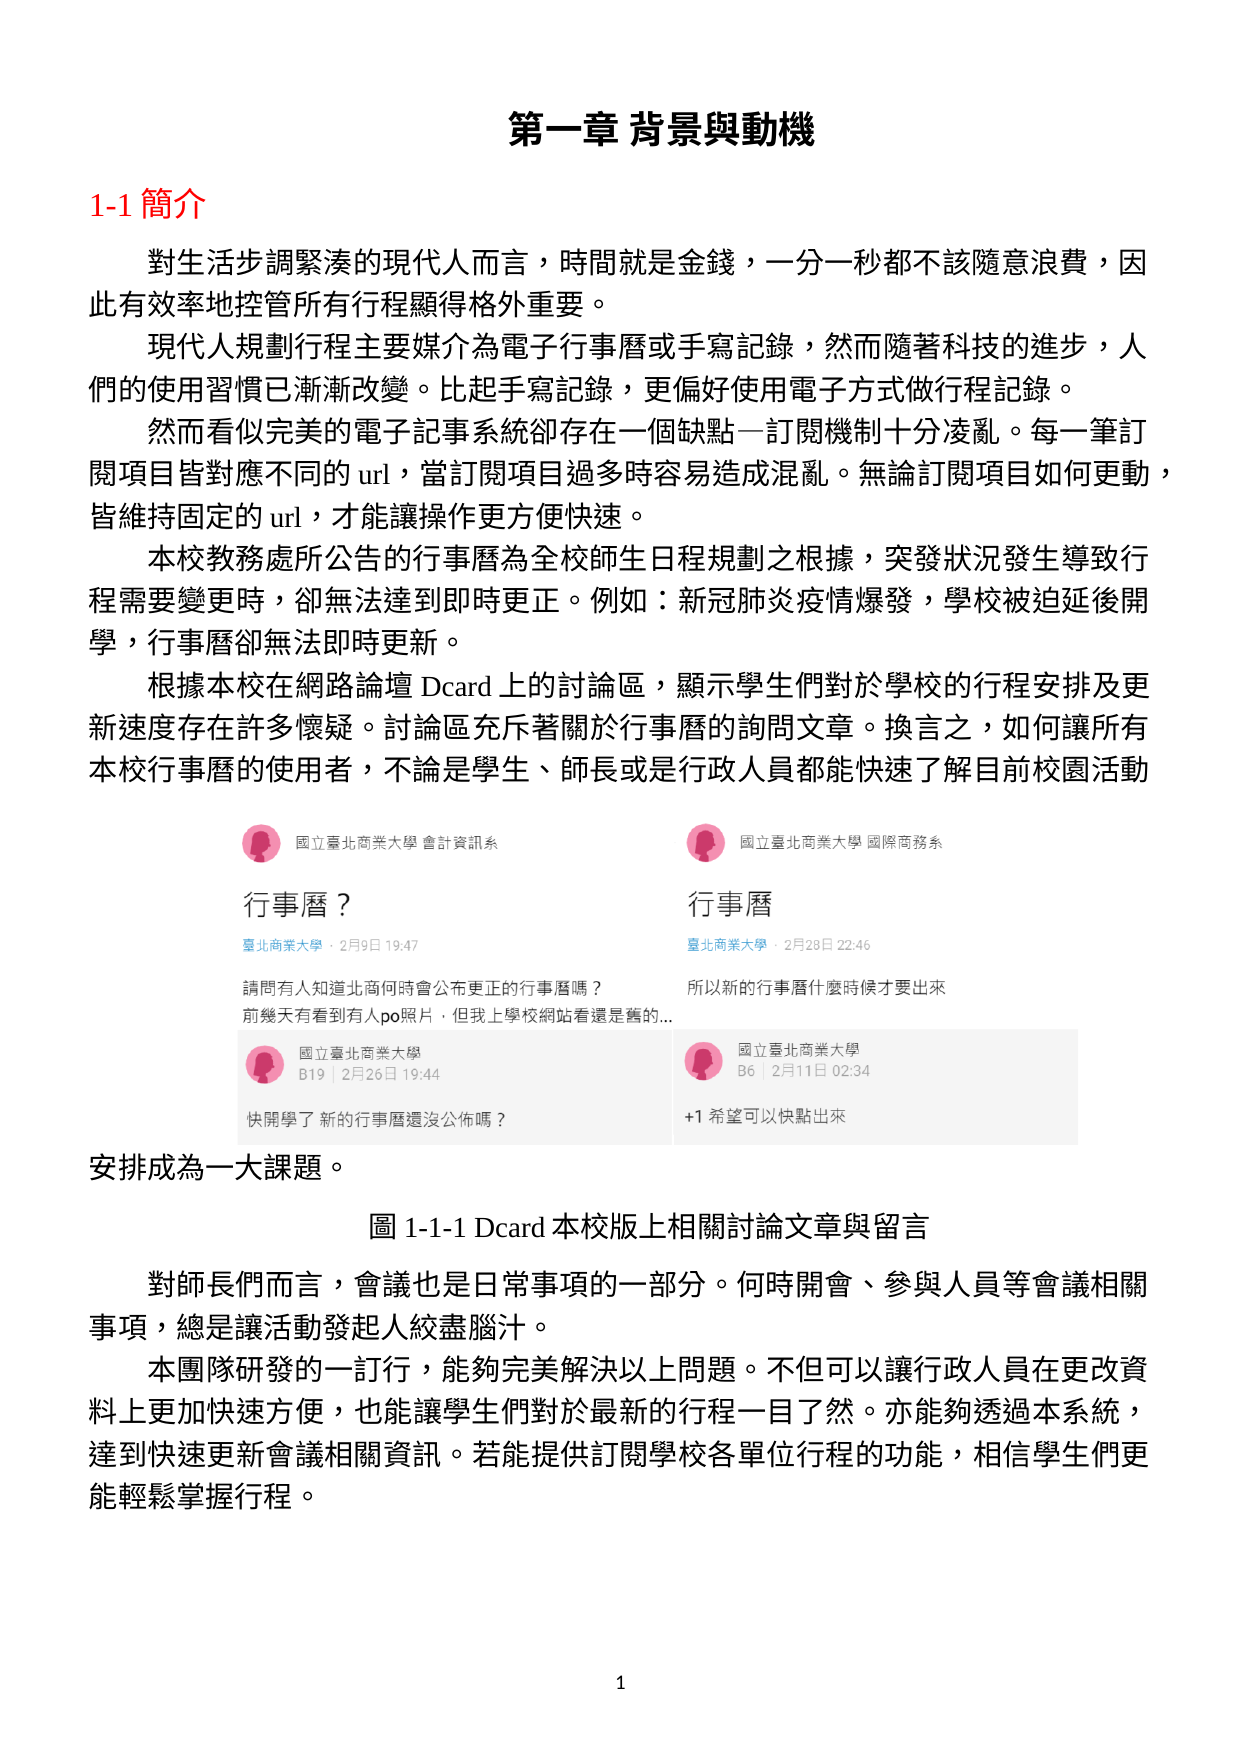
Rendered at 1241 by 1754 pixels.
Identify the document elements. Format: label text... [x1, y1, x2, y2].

text 圖1-1-1 Dcard本校版上相關討論文章與留言 [89, 1187, 1152, 1262]
list 對生活步調緊湊的現代人而言，時間就是金錢，一分一秒都不該隨意浪費，因此有效率地控管所有行程顯得格外重要。 [89, 239, 1152, 324]
list 現代人規劃行程主要媒介為電子行事曆或手寫記錄，然而隨著科技的進步，人們的使用習慣已漸漸改變。比起手寫記錄，更偏好使用電子方式做行程記錄。 [89, 324, 1152, 409]
list 然而看似完美的電子記事系統卻存在一個缺點—訂閱機制十分凌亂。每一筆訂閱項目皆對應不同的url，當訂閱項目過多時容易造成混亂。無論訂閱項目如何更動，皆維持固定的url，才能讓操作更方便快速。 [89, 409, 1152, 536]
list 本團隊研發的一訂行，能夠完美解決以上問題。不但可以讓行政人員在更改資料上更加快速方便，也能讓學生們對於最新的行程一目了然。亦能夠透過本系統，達到快速更新會議相關資訊。若能提供訂閱學校各單位行程的功能，相信學生們更能輕鬆掌握行程。 [89, 1346, 1152, 1516]
text 對師長們而言，會議也是日常事項的一部分。何時開會、參與人員等會議相關事項，總是讓活動發起人絞盡腦汁。 [89, 1262, 1152, 1346]
text 第一章 背景與動機 [89, 89, 1152, 164]
text 1-1簡介 [89, 164, 1152, 239]
list 本校教務處所公告的行事曆為全校師生日程規劃之根據，突發狀況發生導致行程需要變更時，卻無法達到即時更正。例如：新冠肺炎疫情爆發，學校被迫延後開學，行事曆卻無法即時更新。 [89, 536, 1152, 662]
list 根據本校在網路論壇Dcard上的討論區，顯示學生們對於學校的行程安排及更新速度存在許多懷疑。討論區充斥著關於行事曆的詢問文章。換言之，如何讓所有本校行事曆的使用者，不論是學生、師長或是行政人員都能快速了解目前校園活動安排成為一大課題。 [89, 662, 1152, 1187]
